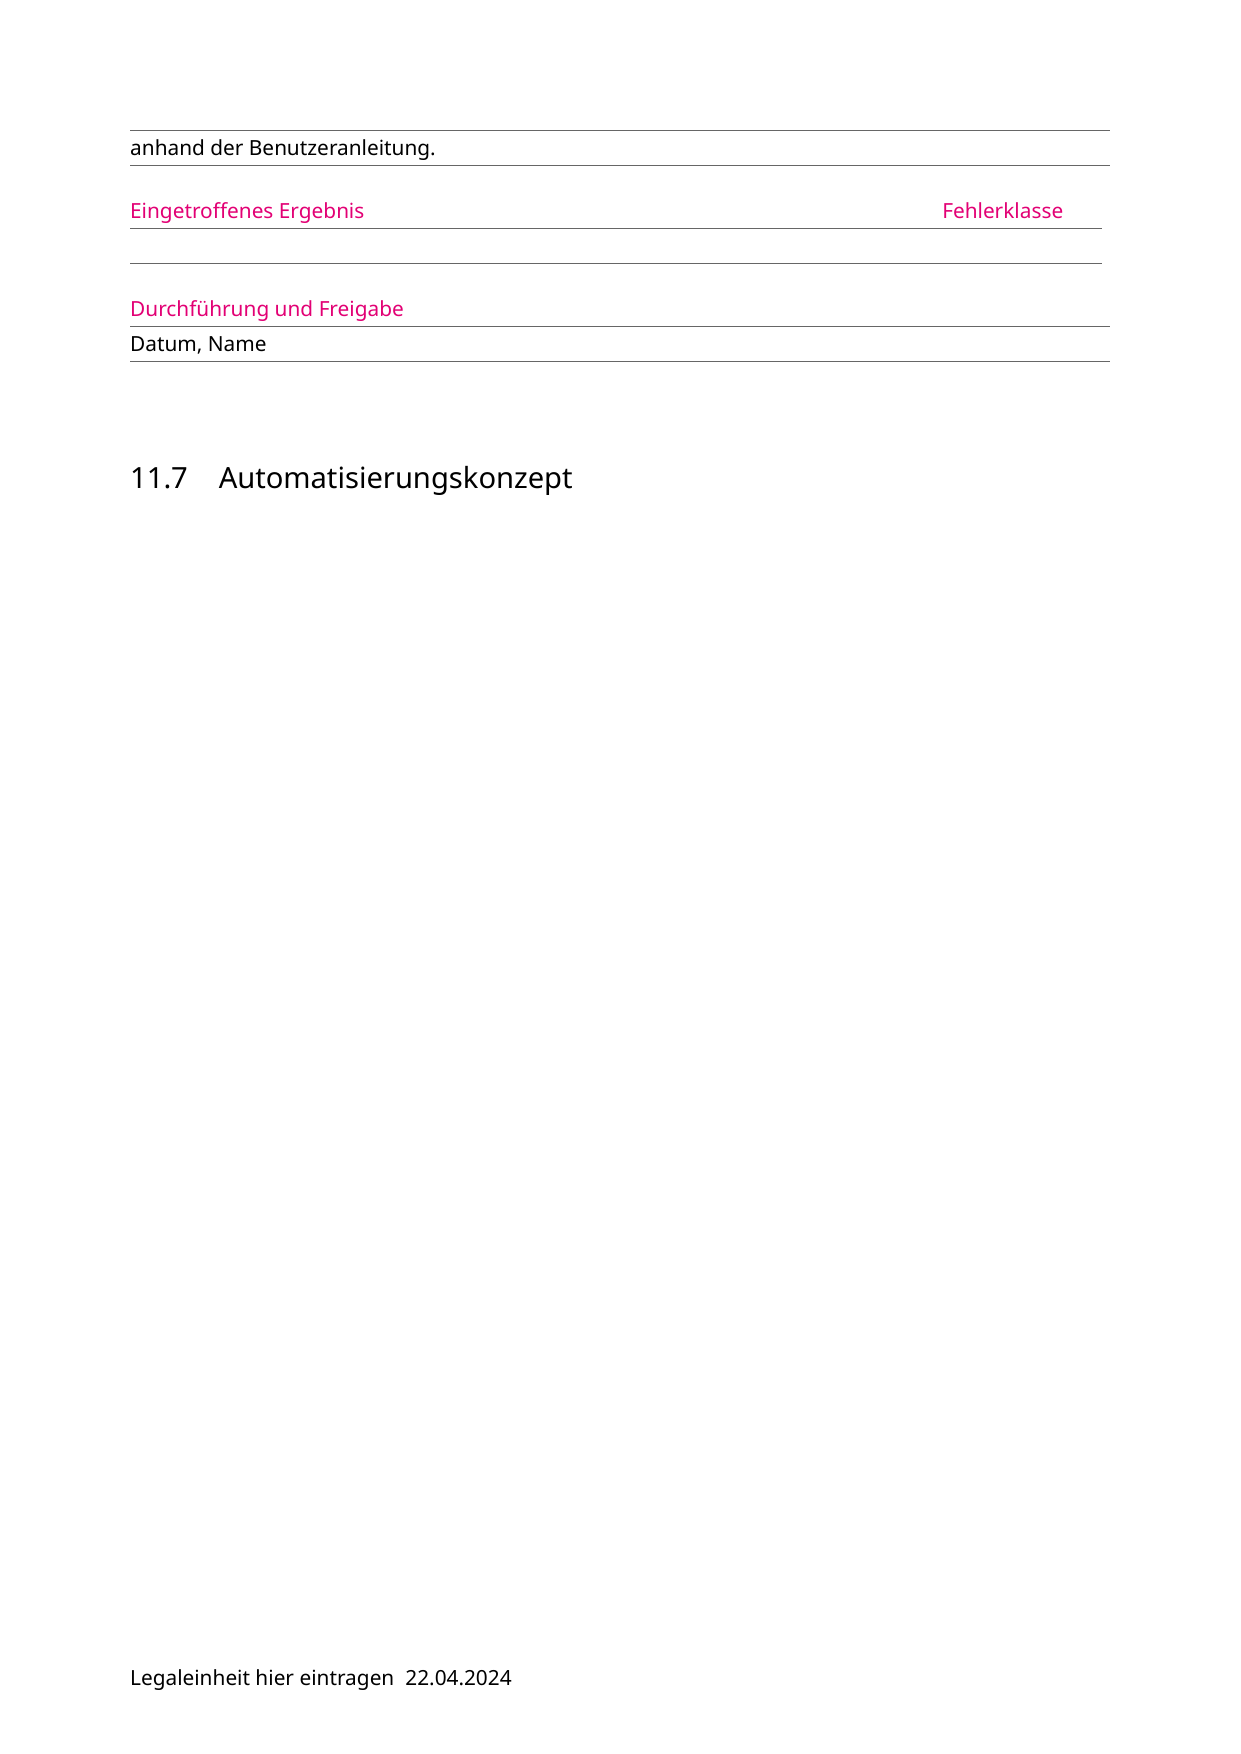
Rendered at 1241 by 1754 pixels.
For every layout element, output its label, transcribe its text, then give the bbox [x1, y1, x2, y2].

table_cell [942, 229, 1102, 263]
table_cell [130, 229, 942, 263]
table_header Durchführung und Freigabe [130, 292, 1110, 326]
subtitle Automatisierungskonzept [130, 458, 1110, 497]
table_header Eingetroffenes Ergebnis [130, 194, 942, 228]
table_cell Datum, Name [130, 327, 1110, 361]
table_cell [130, 131, 1110, 165]
table_header Fehlerklasse [942, 194, 1102, 228]
